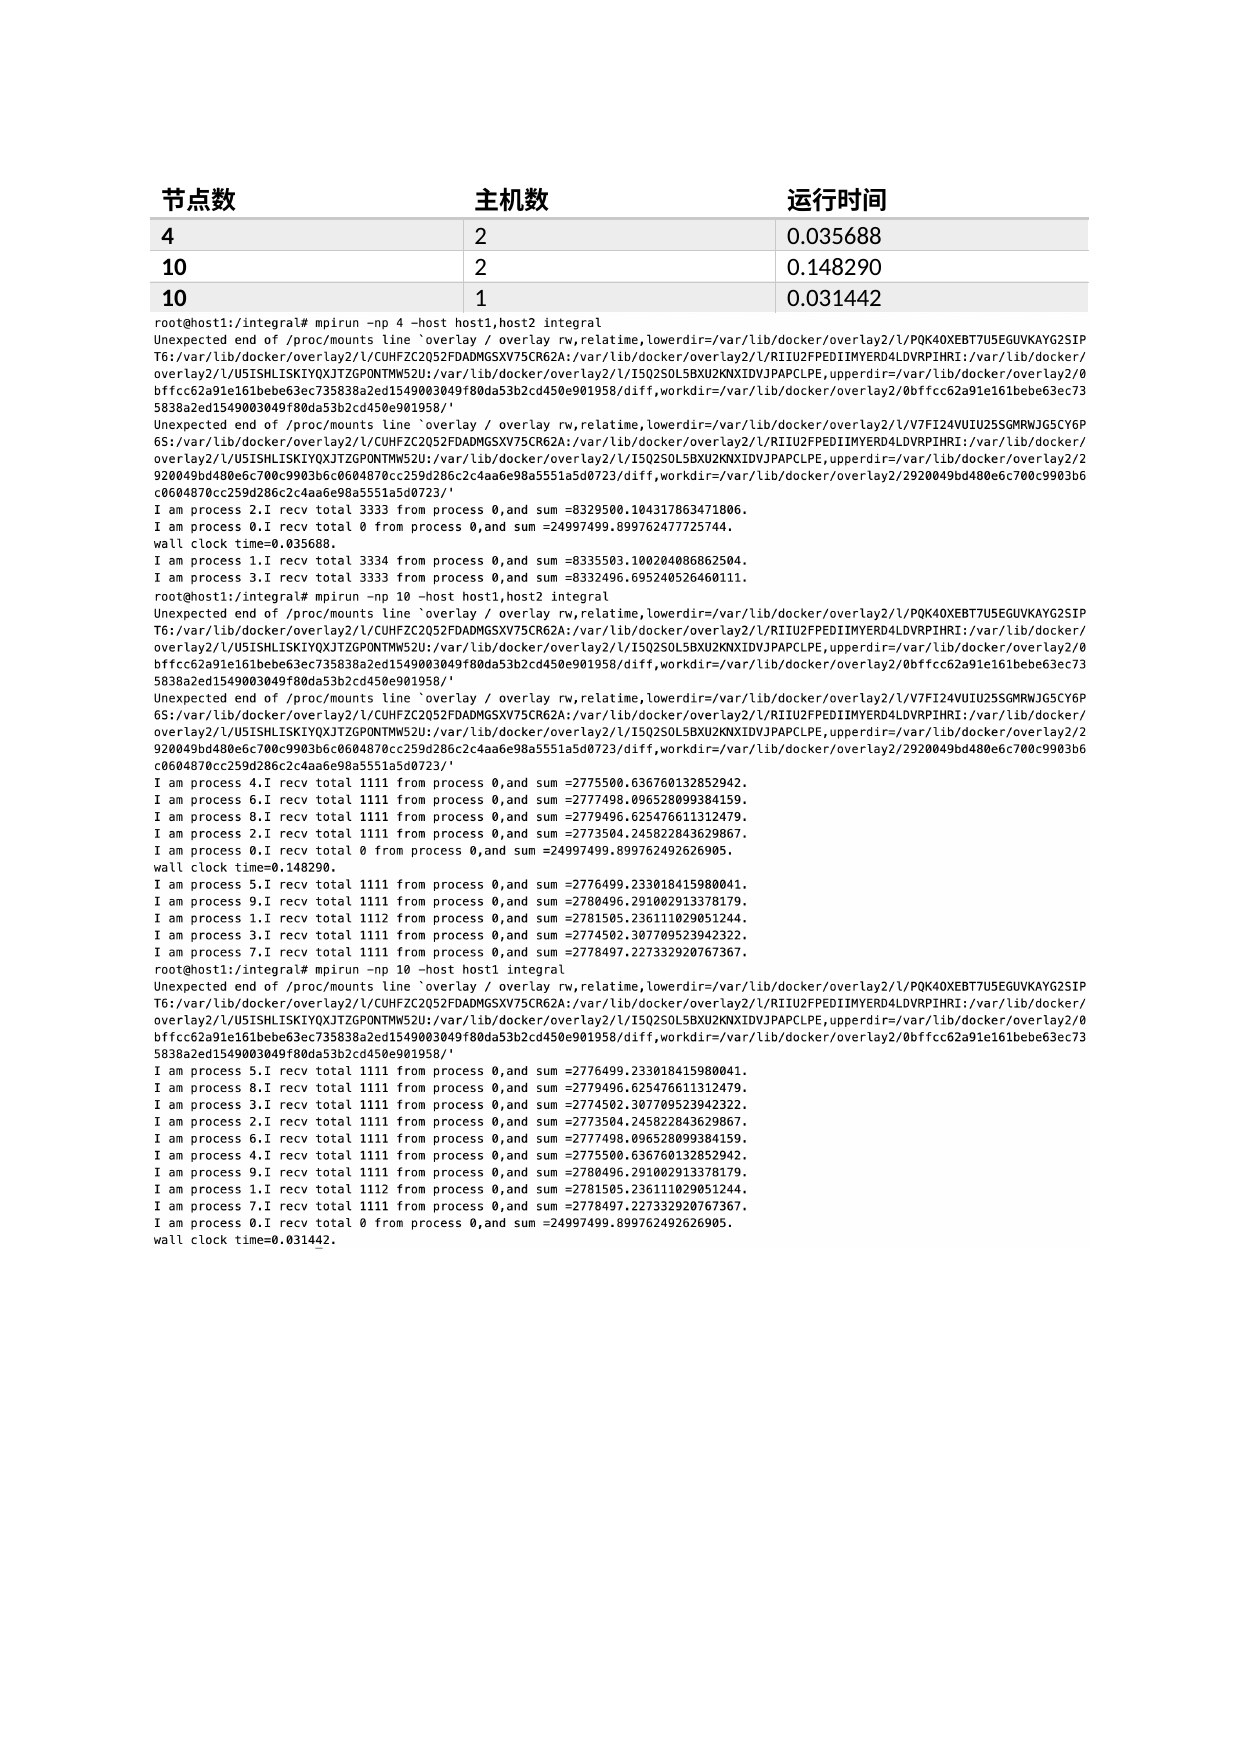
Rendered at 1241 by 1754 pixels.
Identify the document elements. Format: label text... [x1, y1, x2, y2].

table_cell 10 [150, 251, 463, 281]
table_header 主机数 [463, 181, 776, 217]
table_cell 0.031442 [776, 283, 1088, 312]
table_cell 0.035688 [776, 220, 1088, 250]
table_header 节点数 [150, 181, 463, 217]
table_cell 4 [150, 220, 463, 250]
table_cell 10 [150, 283, 463, 312]
table_cell 0.148290 [776, 251, 1088, 281]
table_cell 1 [464, 283, 775, 312]
table_cell 2 [464, 220, 775, 250]
table_header 运行时间 [776, 181, 1088, 217]
table_cell 2 [464, 251, 775, 281]
picture [150, 313, 1090, 1249]
